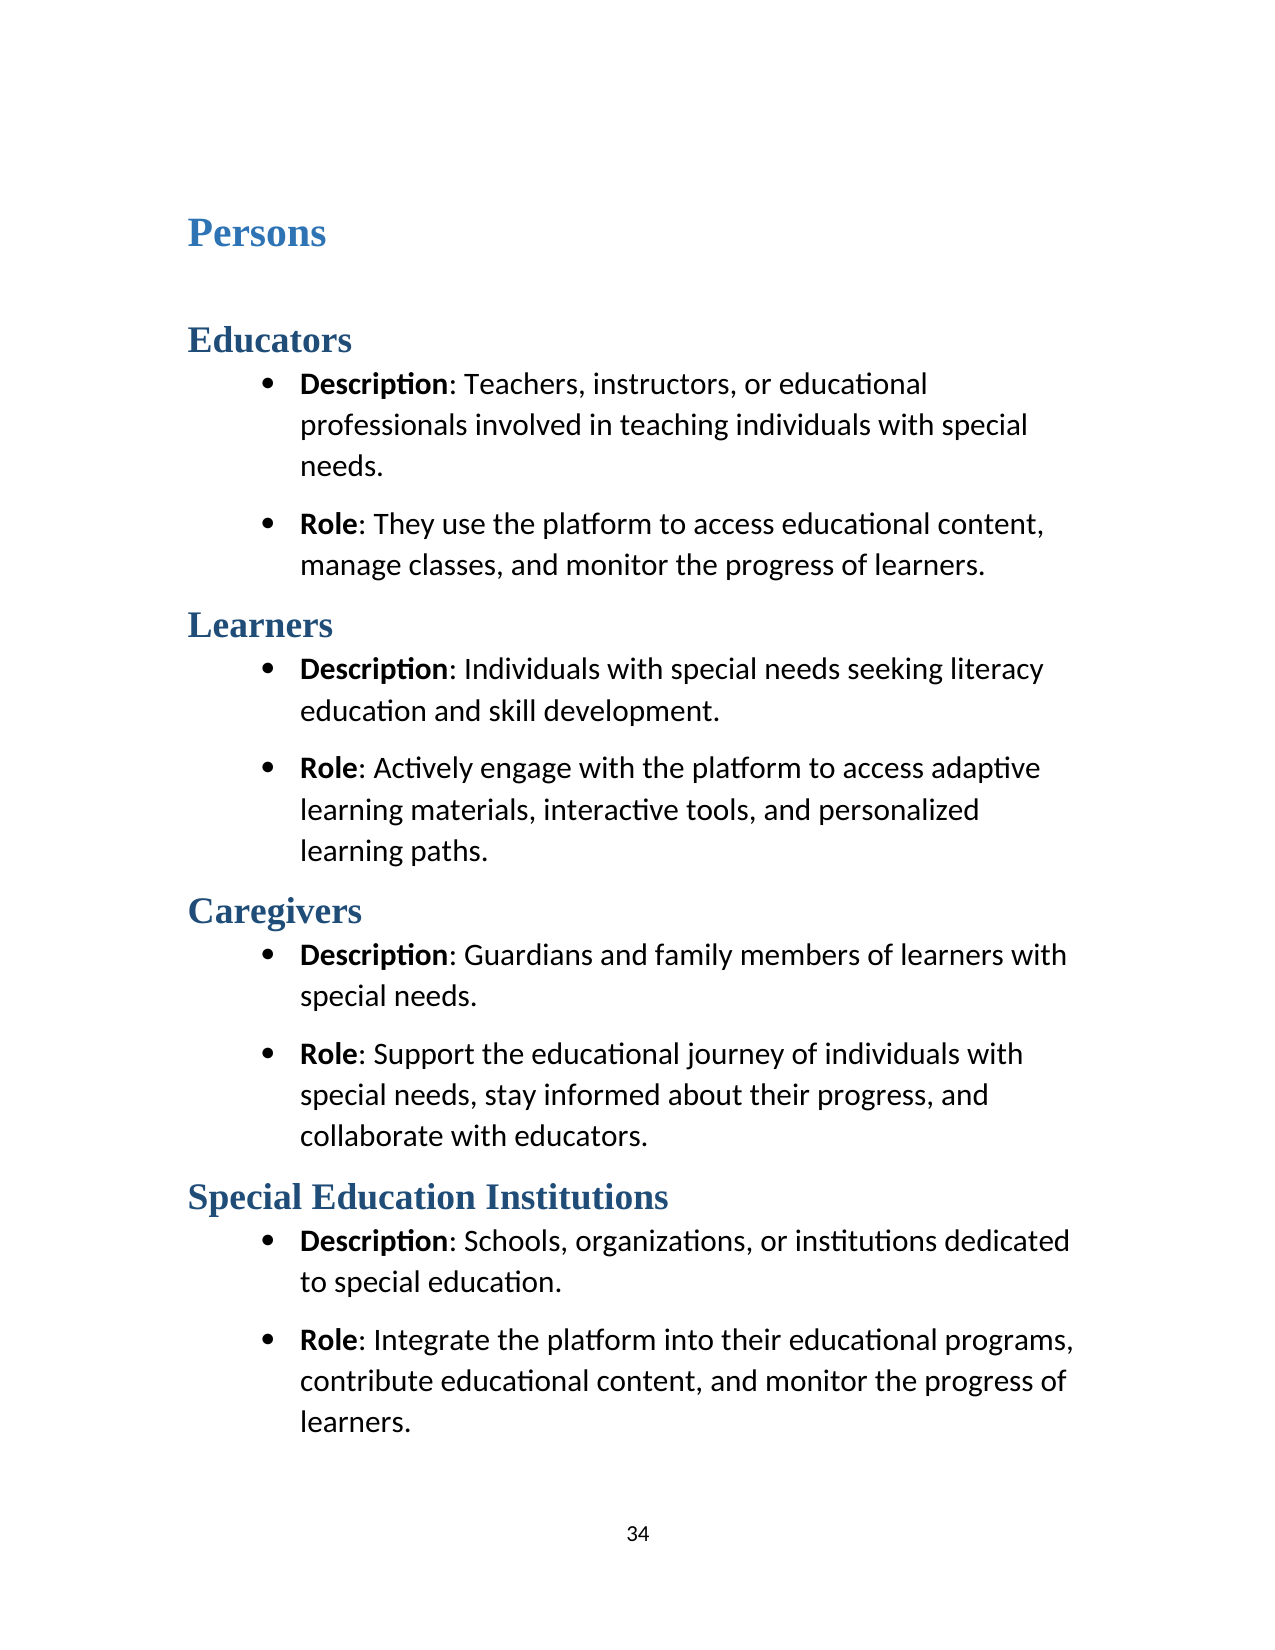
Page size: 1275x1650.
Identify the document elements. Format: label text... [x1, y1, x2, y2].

list Description: Individuals with special needs seeking literacy education and skill development. [262, 649, 1087, 729]
text Caregivers [187, 888, 1087, 932]
list Role: Support the educational journey of individuals with special needs, stay informed about their progress, and collaborate with educators. [262, 1034, 1087, 1154]
text Special Education Institutions [187, 1174, 1087, 1217]
text Persons [187, 208, 1087, 256]
list Role: Actively engage with the platform to access adaptive learning materials, interactive tools, and personalized learning paths. [262, 748, 1087, 869]
list Role: Integrate the platform into their educational programs, contribute educational content, and monitor the progress of learners. [262, 1320, 1087, 1440]
text Educators [187, 317, 1087, 360]
list Description: Teachers, instructors, or educational professionals involved in teaching individuals with special needs. [262, 364, 1087, 484]
list Description: Guardians and family members of learners with special needs. [262, 935, 1087, 1014]
text Learners [187, 603, 1087, 646]
list Role: They use the platform to access educational content, manage classes, and monitor the progress of learners. [262, 504, 1087, 583]
list Description: Schools, organizations, or institutions dedicated to special education. [262, 1221, 1087, 1300]
